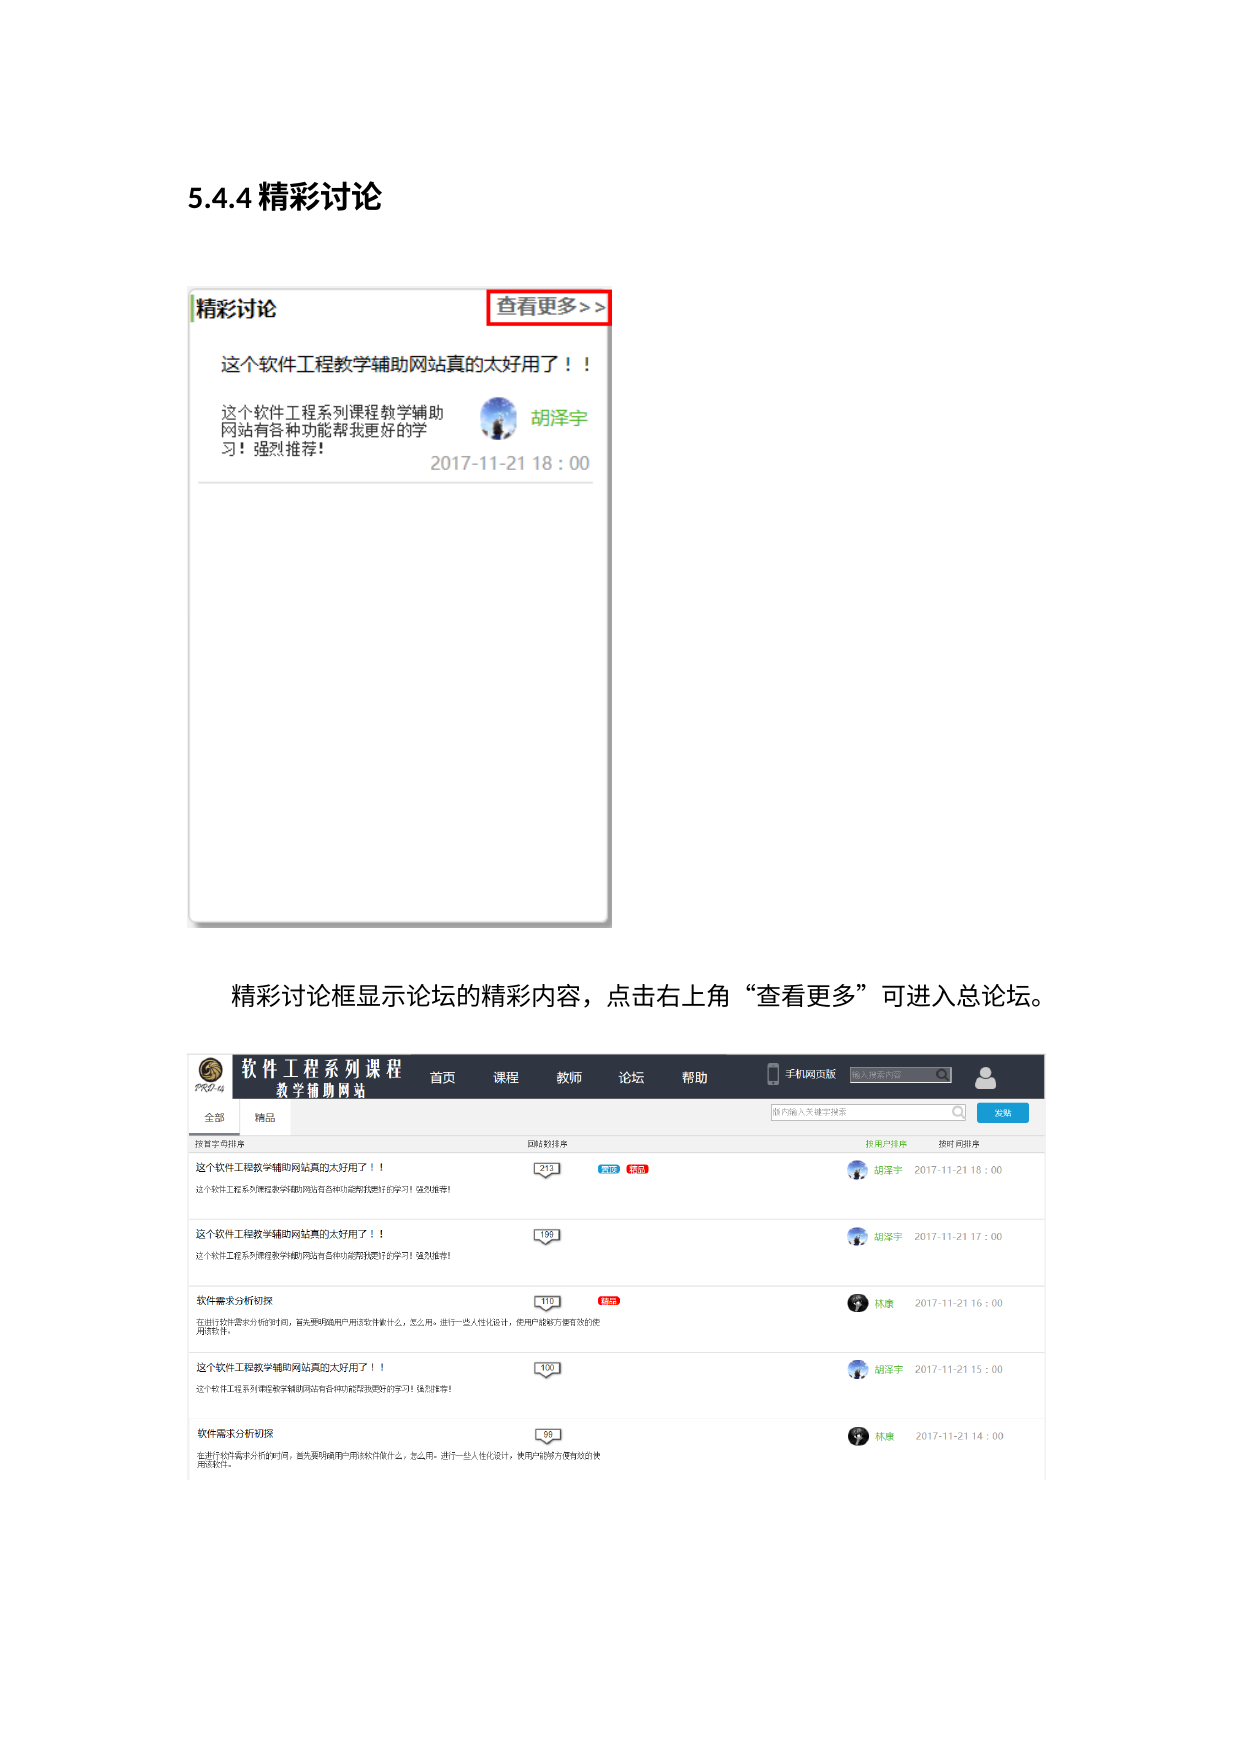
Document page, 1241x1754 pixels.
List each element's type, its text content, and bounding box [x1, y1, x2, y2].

picture [187, 1053, 1046, 1480]
picture [187, 286, 612, 928]
text 精彩讨论框显示论坛的精彩内容，点击右上角“查看更多”可进入总论坛。 [187, 962, 1053, 1027]
subtitle 精彩讨论 [187, 162, 1053, 227]
